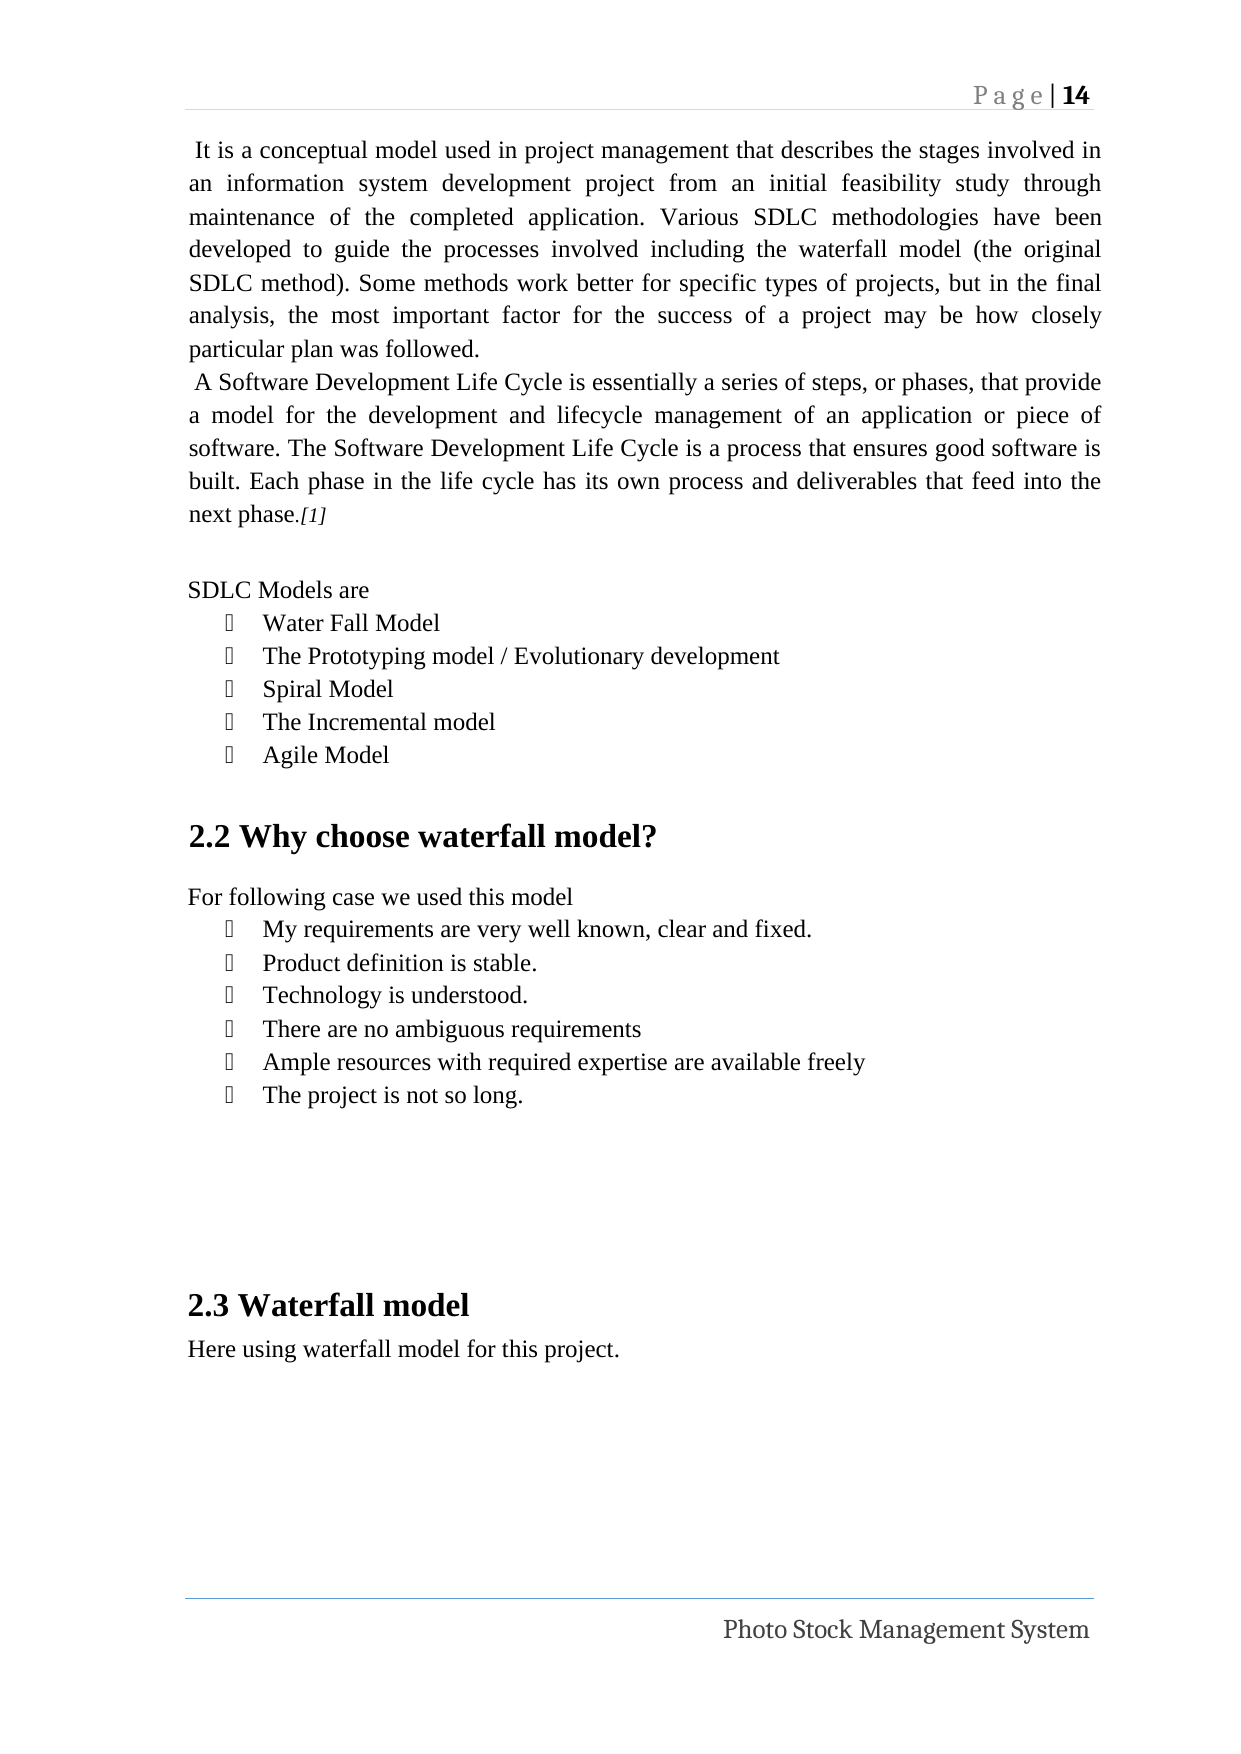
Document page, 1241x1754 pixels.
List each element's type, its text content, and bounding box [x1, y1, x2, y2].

list The project is not so long. [225, 1080, 1103, 1108]
list Technology is understood. [225, 981, 1103, 1009]
list Spiral Model [225, 674, 1103, 703]
list There are no ambiguous requirements [225, 1014, 1103, 1042]
list Agile Model [225, 740, 1103, 769]
text It is a conceptual model used in project management that describes the stages involved in an information system development project from an initial feasibility study through maintenance of the completed application. Various SDLC methodologies have been developed to guide the processes involved including the waterfall model (the original SDLC method). Some methods work better for specific types of projects, but in the final analysis, the most important factor for the success of a project may be how closely particular plan was followed. [187, 136, 1103, 362]
subtitle 2.3 Waterfall model [187, 1285, 1103, 1323]
list My requirements are very well known, clear and fixed. [225, 914, 1103, 943]
text SDLC Models are [187, 575, 1103, 604]
text For following case we used this model [187, 882, 1103, 910]
text A Software Development Life Cycle is essentially a series of steps, or phases, that provide a model for the development and lifecycle management of an application or piece of software. The Software Development Life Cycle is a process that ensures good software is built. Each phase in the life cycle has its own process and deliverables that feed into the next phase.[1] [187, 367, 1103, 527]
list Ample resources with required expertise are available freely [225, 1047, 1103, 1075]
subtitle 2.2 Why choose waterfall model? [187, 816, 1103, 854]
list The Incremental model [225, 707, 1103, 736]
list The Prototyping model / Evolutionary development [225, 641, 1103, 670]
list Water Fall Model [225, 608, 1103, 637]
list Product definition is stable. [225, 948, 1103, 976]
text Here using waterfall model for this project. [187, 1334, 1103, 1363]
